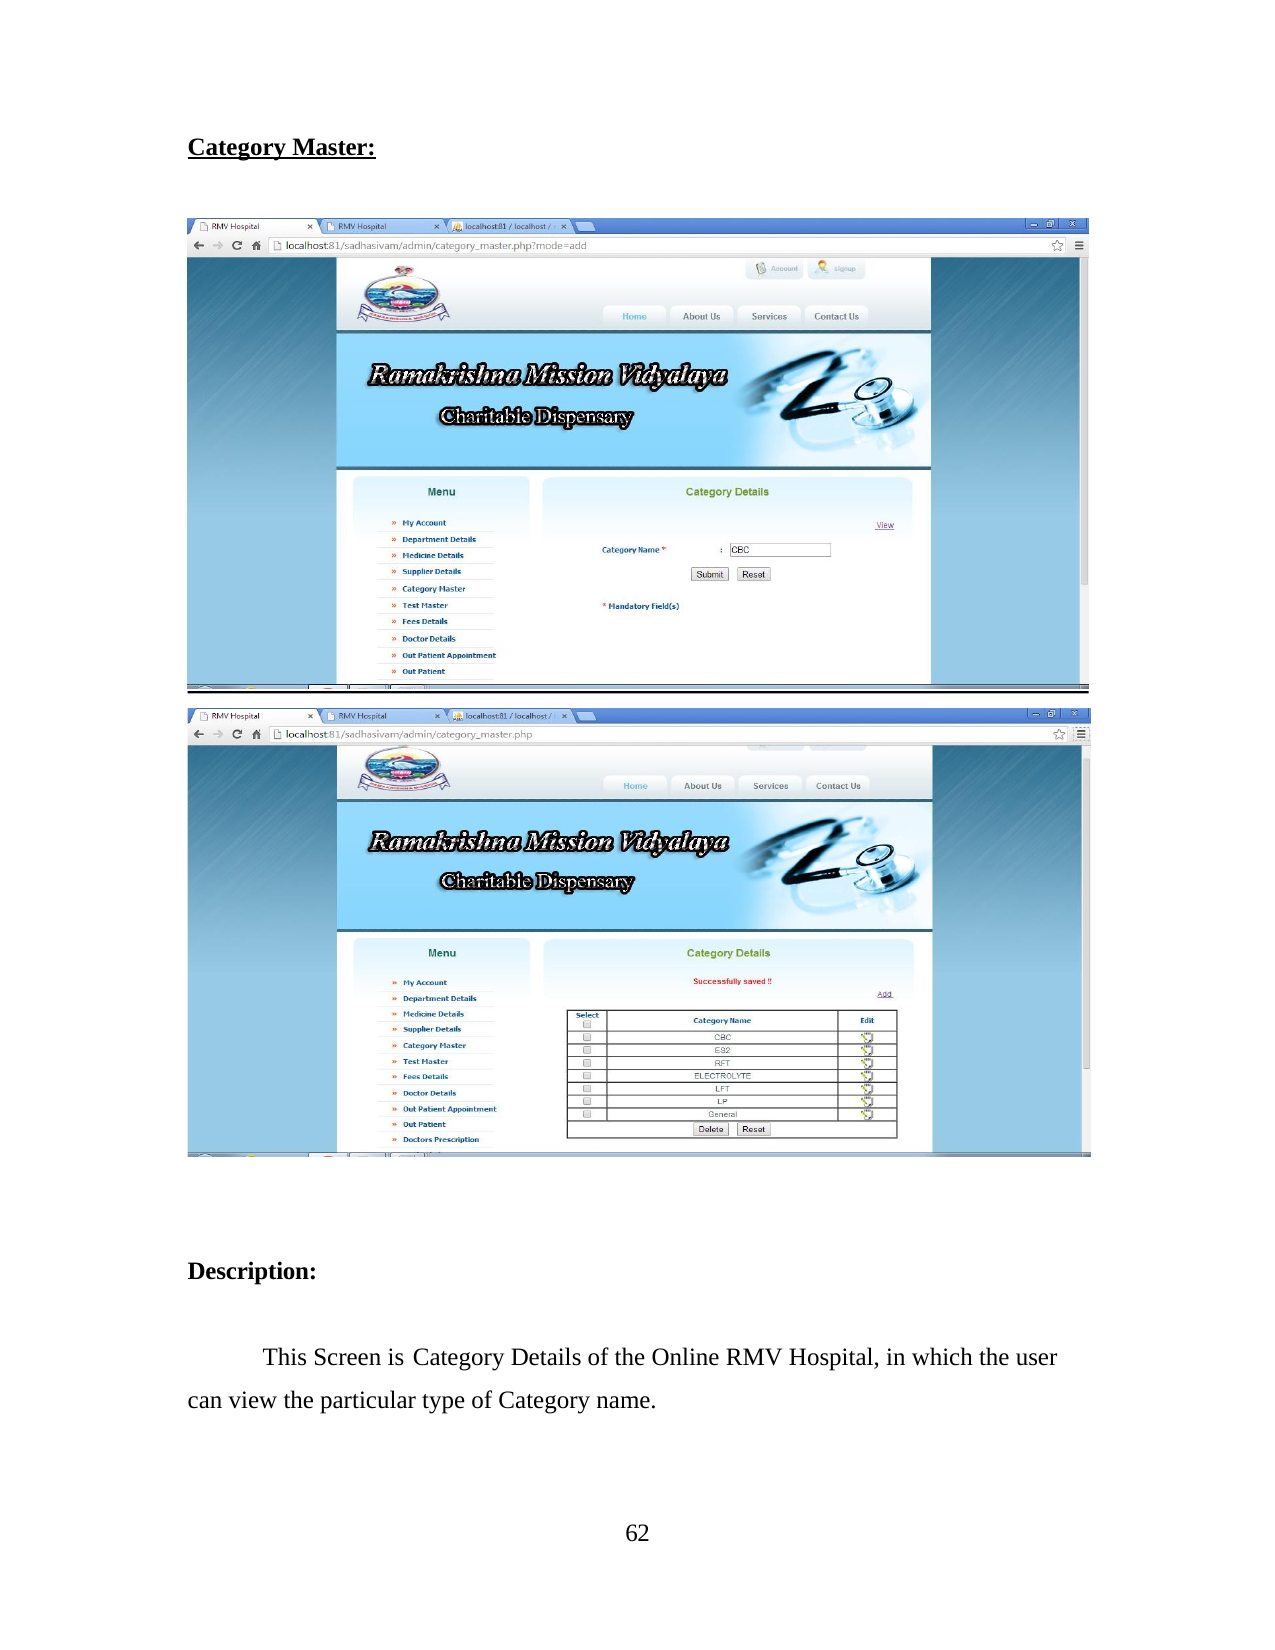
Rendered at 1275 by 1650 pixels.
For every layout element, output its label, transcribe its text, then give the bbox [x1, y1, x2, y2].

subtitle Category Master: [187, 132, 1275, 161]
text This Screen is Category Details of the Online RMV Hospital, in which the user can view the particular type of Category name. [187, 1342, 1090, 1414]
picture [187, 708, 1091, 1157]
text Description: [187, 1256, 1275, 1285]
picture [187, 218, 1089, 689]
